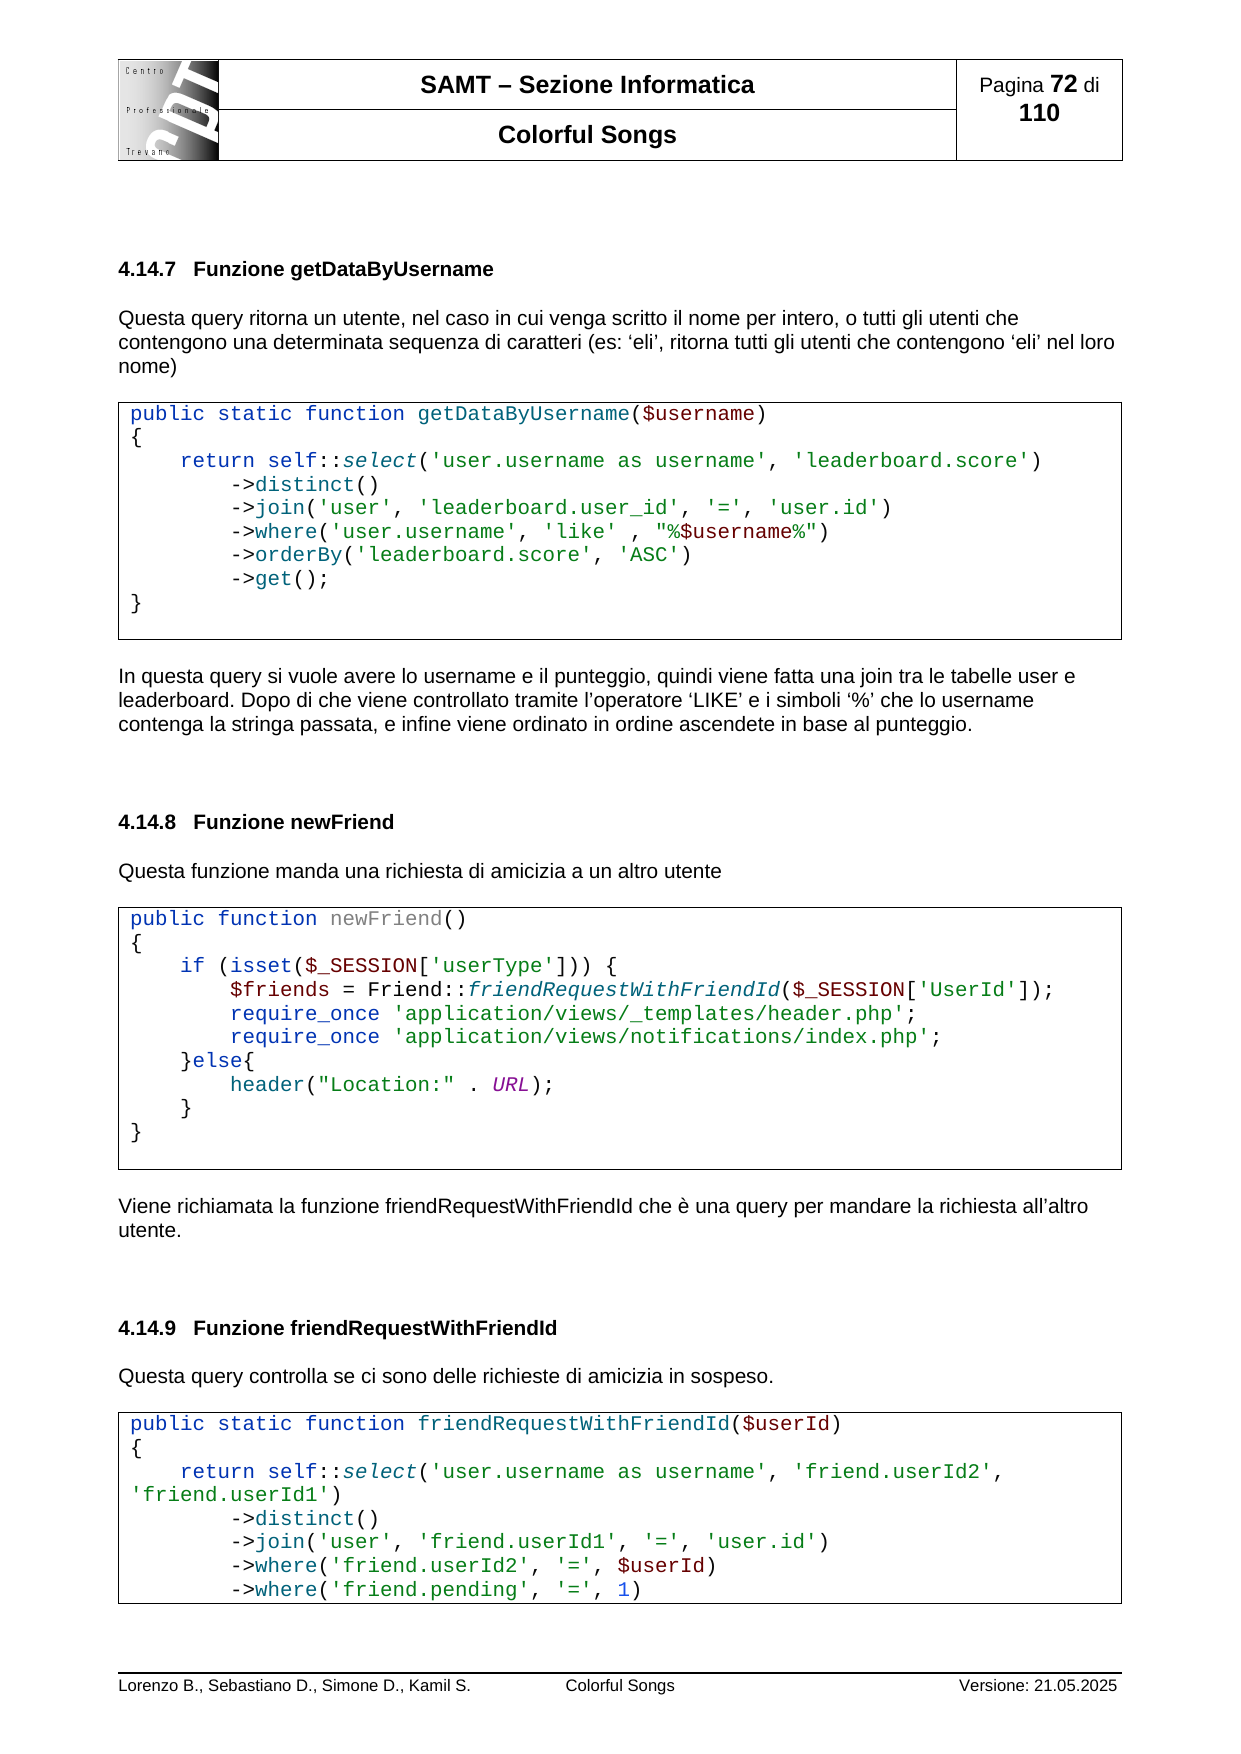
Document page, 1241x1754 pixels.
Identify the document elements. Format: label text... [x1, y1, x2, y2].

subtitle Funzione newFriend [118, 810, 1122, 834]
text In questa query si vuole avere lo username e il punteggio, quindi viene fatta una join tra le tabelle user e leaderboard. Dopo di che viene controllato tramite l’operatore ‘LIKE’ e i simboli ‘%’ che lo username contenga la stringa passata, e infine viene ordinato in ordine ascendete in base al punteggio. [118, 664, 1122, 736]
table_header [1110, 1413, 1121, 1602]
text Questa query ritorna un utente, nel caso in cui venga scritto il nome per intero, o tutti gli utenti che contengono una determinata sequenza di caratteri (es: ‘eli’, ritorna tutti gli utenti che contengono ‘eli’ nel loro nome) [118, 306, 1122, 378]
table_header public function newFriend() { if (isset($_SESSION['userType'])) { $friends = Friend::friendRequestWithFriendId($_SESSION['UserId']); require_once 'application/views/_templates/header.php'; require_once 'application/views/notifications/index.php'; }else{ header("Location:" . URL); } } [119, 908, 1121, 1168]
picture [118, 60, 219, 160]
subtitle Funzione friendRequestWithFriendId [118, 1315, 1122, 1339]
text Questa funzione manda una richiesta di amicizia a un altro utente [118, 859, 1122, 883]
table_header public static function getDataByUsername($username) { return self::select('user.username as username', 'leaderboard.score') ->distinct() ->join('user', 'leaderboard.user_id', '=', 'user.id') ->where('user.username', 'like' , "%$username%") ->orderBy('leaderboard.score', 'ASC') ->get(); } [119, 403, 1121, 639]
text Viene richiamata la funzione friendRequestWithFriendId che è una query per mandare la richiesta all’altro utente. [118, 1193, 1122, 1241]
subtitle Funzione getDataByUsername [118, 257, 1122, 281]
text Questa query controlla se ci sono delle richieste di amicizia in sospeso. [118, 1364, 1122, 1388]
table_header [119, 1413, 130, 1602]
